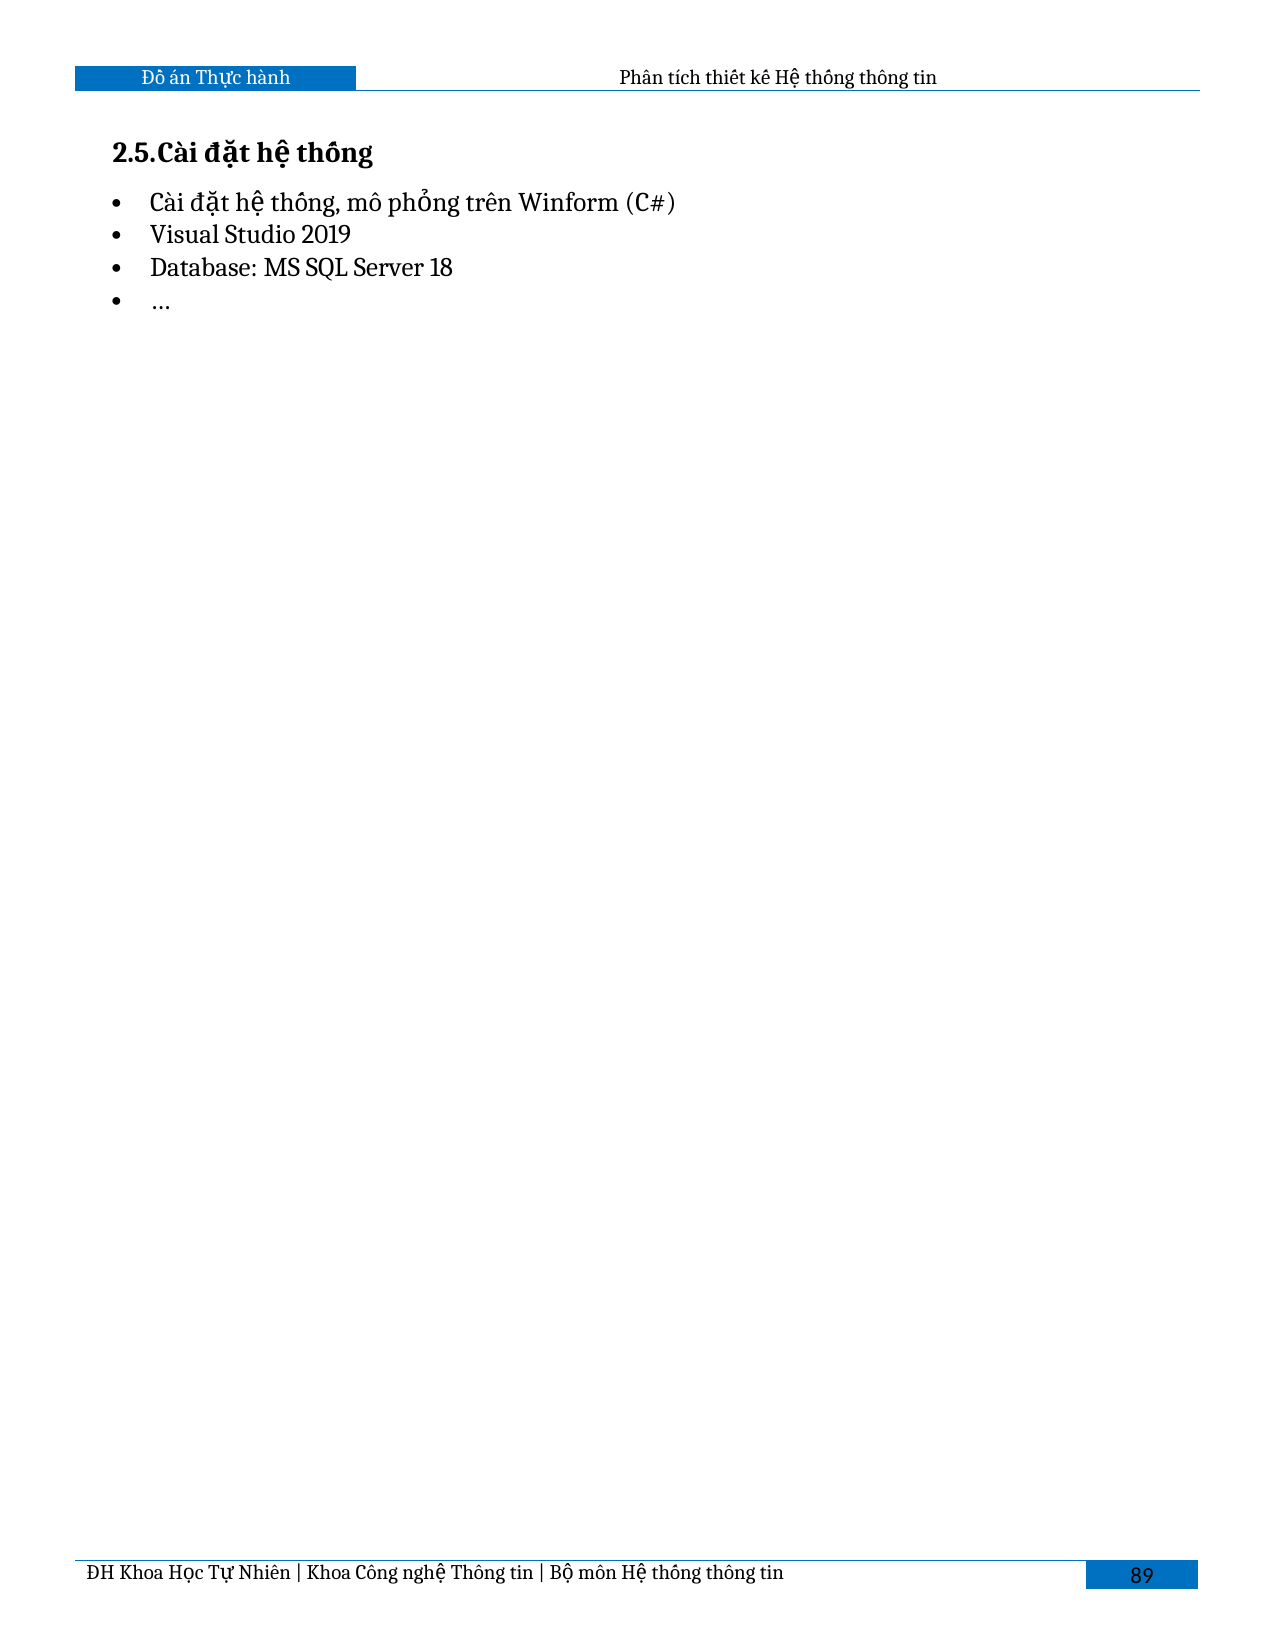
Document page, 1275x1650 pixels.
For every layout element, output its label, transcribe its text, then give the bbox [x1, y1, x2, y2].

list Database: MS SQL Server 18 [112, 252, 1200, 283]
list … [112, 285, 1200, 316]
list Visual Studio 2019 [112, 219, 1200, 251]
list Cài đặt hệ thống, mô phỏng trên Winform (C#) [112, 187, 1200, 218]
subtitle Cài đặt hệ thống [112, 137, 1200, 170]
